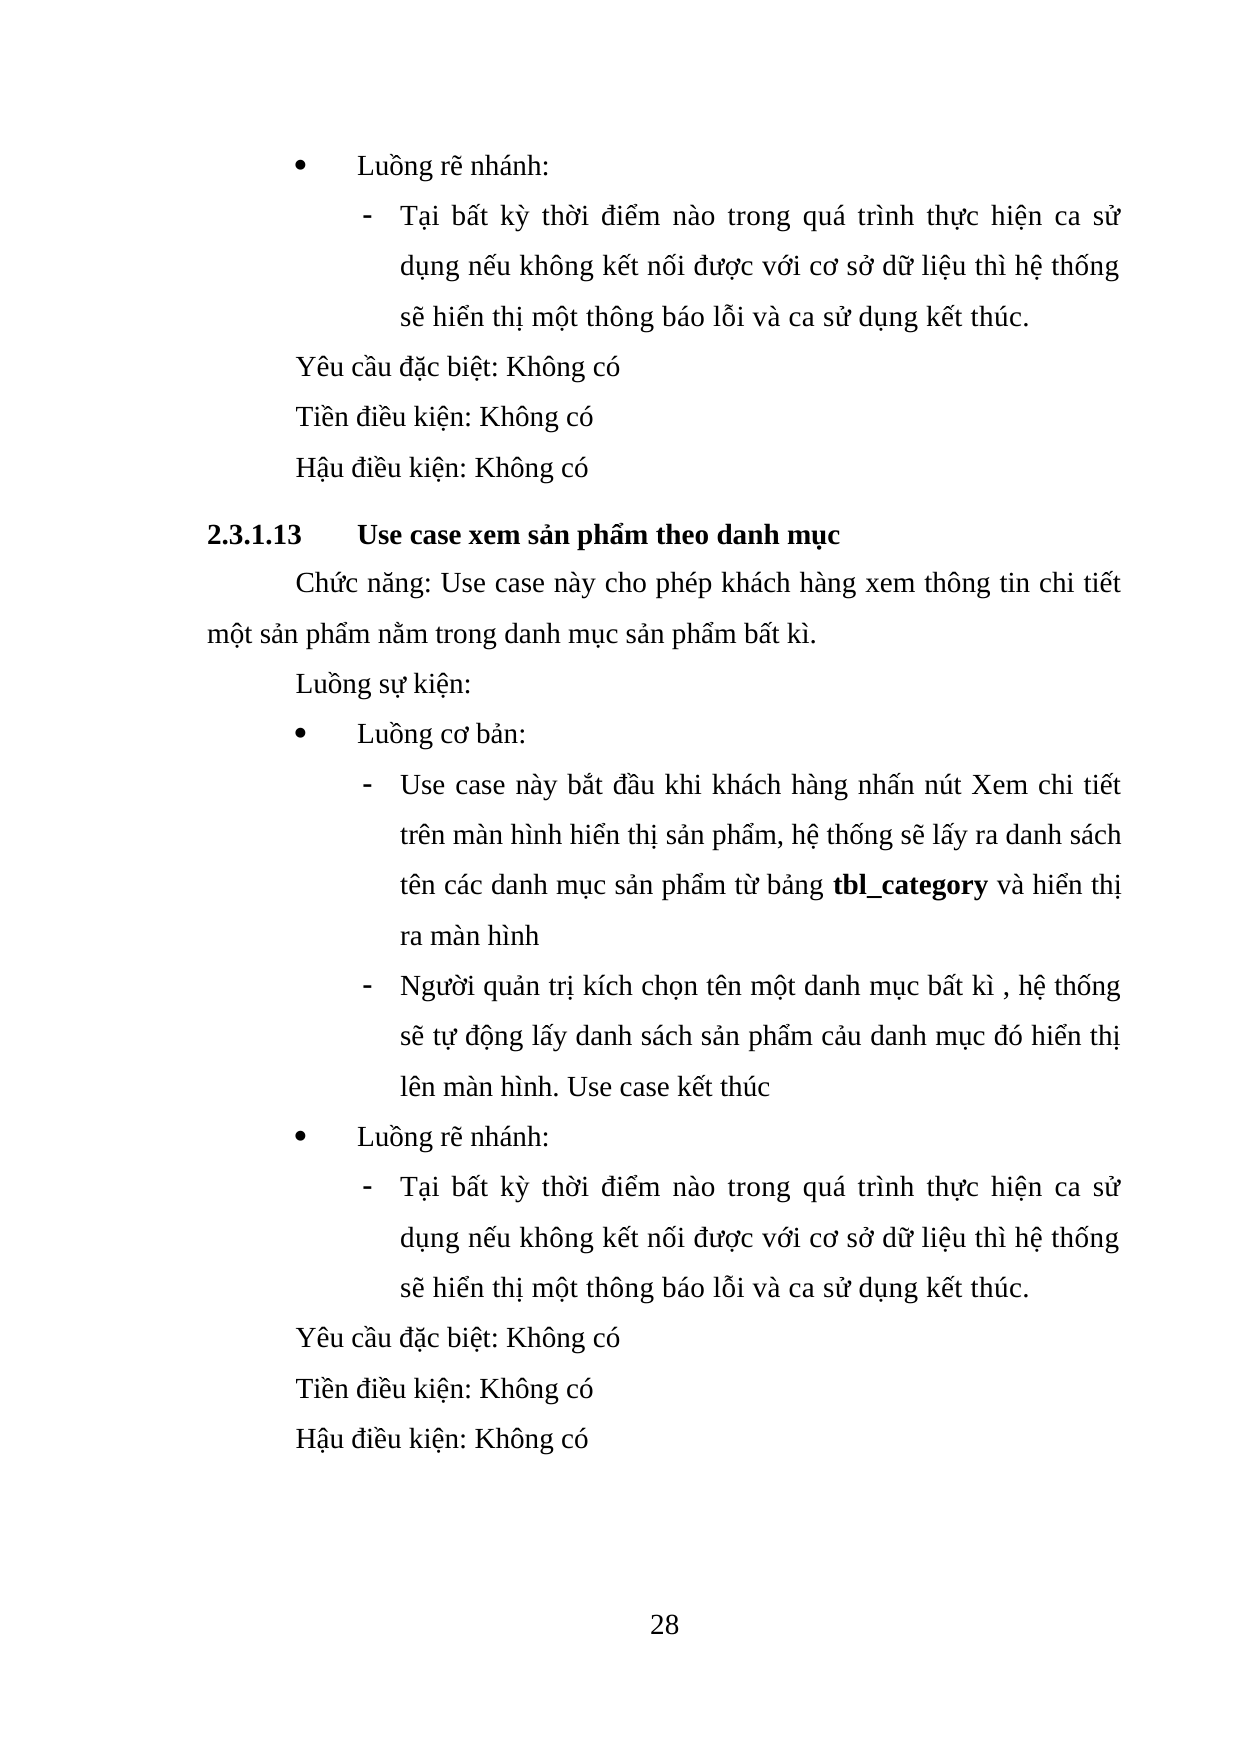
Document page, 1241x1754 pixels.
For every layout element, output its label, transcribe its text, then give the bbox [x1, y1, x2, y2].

list Tại bất kỳ thời điểm nào trong quá trình thực hiện ca sử dụng nếu không kết nối được với cơ sở dữ liệu thì hệ thống sẽ hiển thị một thông báo lỗi và ca sử dụng kết thúc. [362, 1169, 1122, 1304]
list Luồng sự kiện: [207, 666, 1122, 699]
list Người quản trị kích chọn tên một danh mục bất kì , hệ thống sẽ tự động lấy danh sách sản phẩm cảu danh mục đó hiển thị lên màn hình. Use case kết thúc [362, 968, 1122, 1102]
list Yêu cầu đặc biệt: Không có [207, 1321, 1122, 1354]
list Luồng rẽ nhánh: [207, 148, 1122, 181]
list Tiền điều kiện: Không có [207, 399, 1122, 433]
subtitle Use case xem sản phẩm theo danh mục [207, 517, 1122, 550]
list Chức năng: Use case này cho phép khách hàng xem thông tin chi tiết một sản phẩm nằm trong danh mục sản phẩm bất kì. [207, 565, 1122, 649]
list Yêu cầu đặc biệt: Không có [207, 349, 1122, 383]
list Tiền điều kiện: Không có [207, 1371, 1122, 1404]
list Hậu điều kiện: Không có [220, 1421, 1122, 1455]
list Luồng rẽ nhánh: [207, 1119, 1122, 1153]
list Use case này bắt đầu khi khách hàng nhấn nút Xem chi tiết trên màn hình hiển thị sản phẩm, hệ thống sẽ lấy ra danh sách tên các danh mục sản phẩm từ bảng tbl_category và hiển thị ra màn hình [362, 767, 1122, 951]
list Luồng cơ bản: [207, 716, 1122, 750]
list Hậu điều kiện: Không có [207, 450, 1122, 483]
list Tại bất kỳ thời điểm nào trong quá trình thực hiện ca sử dụng nếu không kết nối được với cơ sở dữ liệu thì hệ thống sẽ hiển thị một thông báo lỗi và ca sử dụng kết thúc. [362, 198, 1122, 332]
